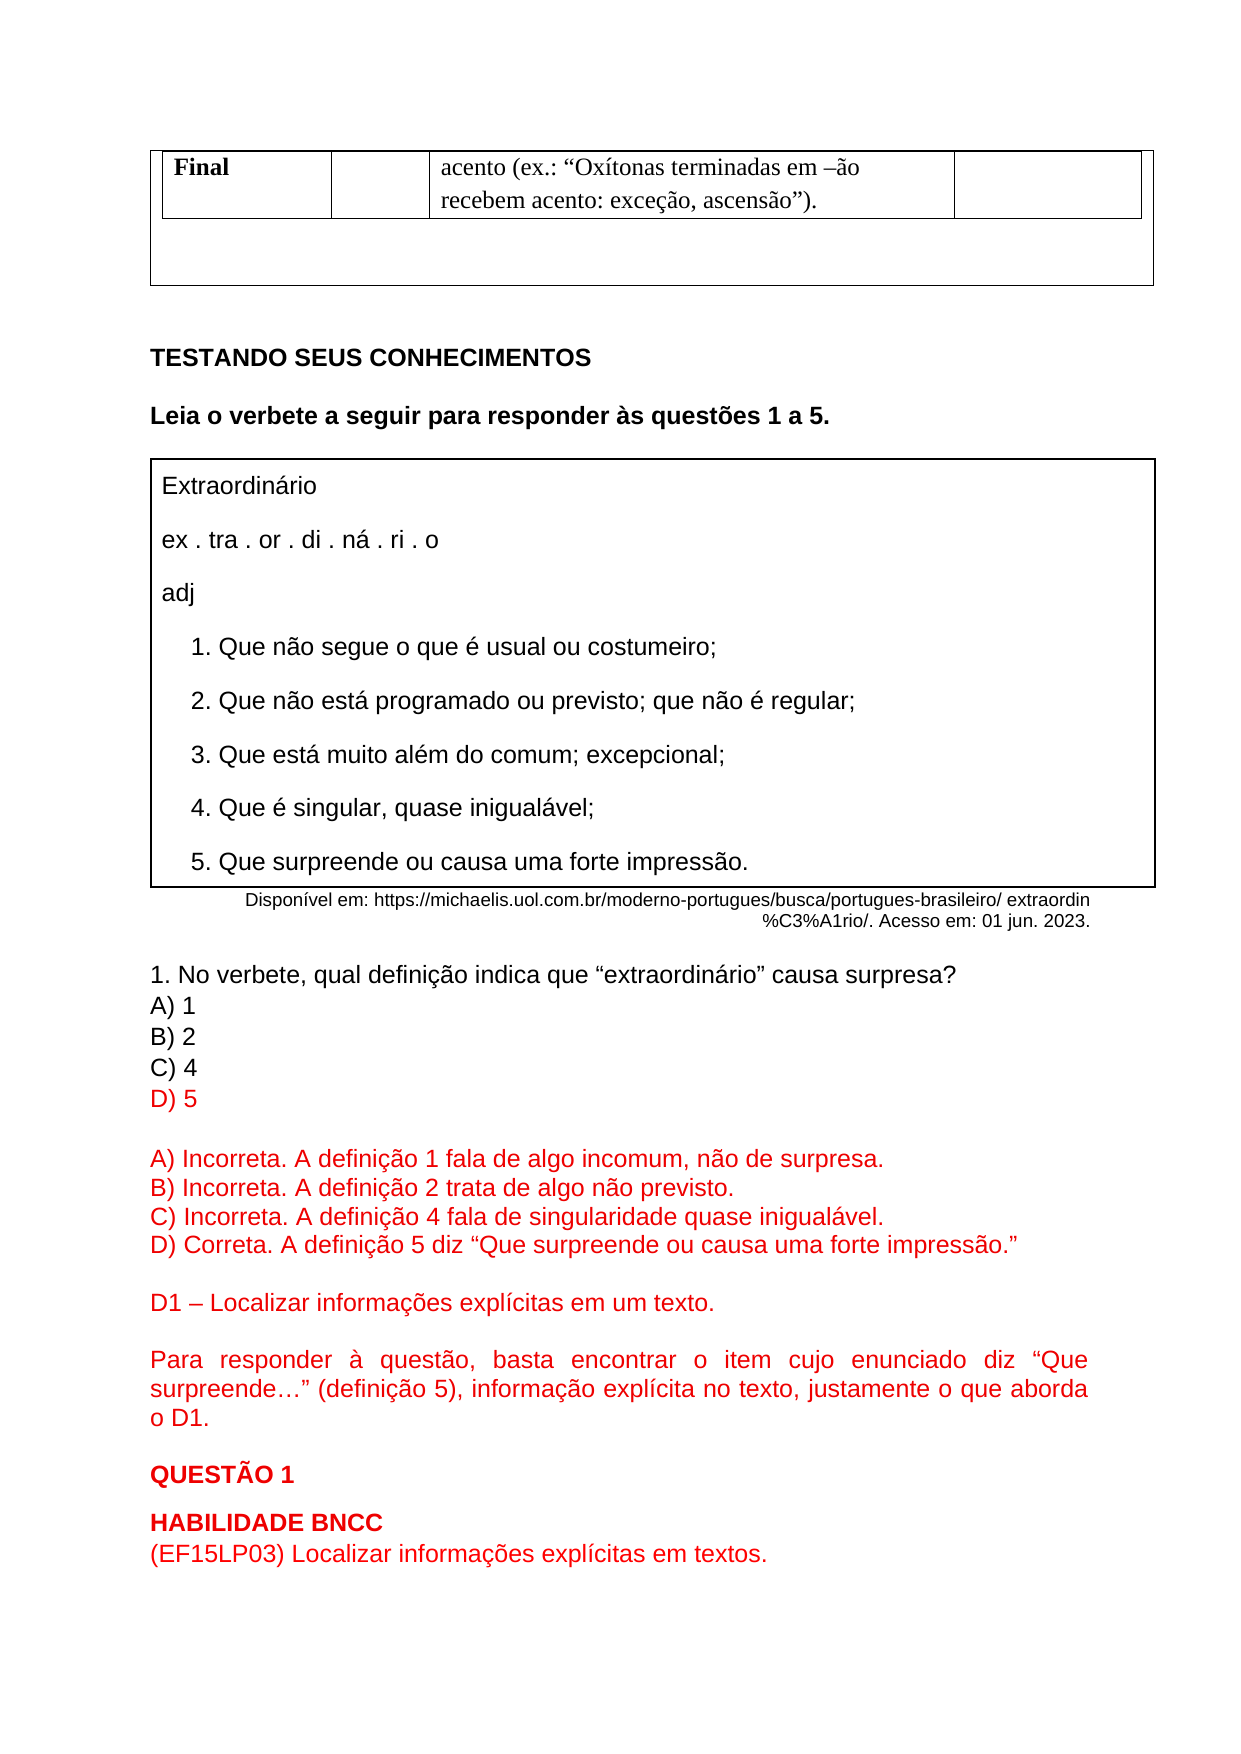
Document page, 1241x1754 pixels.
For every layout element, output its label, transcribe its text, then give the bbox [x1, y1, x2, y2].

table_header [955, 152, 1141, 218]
text Para responder à questão, basta encontrar o item cujo enunciado diz “Que surpreende…” (definição 5), informação explícita no texto, justamente o que aborda o D1. [150, 1345, 1090, 1432]
text C) 4 [150, 1053, 1090, 1082]
text C) Incorreta. A definição 4 fala de singularidade quase inigualável. [150, 1202, 1090, 1230]
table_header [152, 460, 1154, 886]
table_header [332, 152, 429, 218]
text Disponível em: https://michaelis.uol.com.br/moderno-portugues/busca/portugues-brasileiro/ extraordin%C3%A1rio/. Acesso em: 01 jun. 2023. [150, 888, 1090, 931]
text Leia o verbete a seguir para responder às questões 1 a 5. [150, 401, 1090, 429]
text QUESTÃO 1 [150, 1460, 1090, 1489]
text B) 2 [150, 1022, 1090, 1051]
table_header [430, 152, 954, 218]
text D1 – Localizar informações explícitas em um texto. [150, 1288, 1090, 1317]
text A) 1 [150, 991, 1090, 1020]
text TESTANDO SEUS CONHECIMENTOS [150, 343, 1090, 372]
text 1. No verbete, qual definição indica que “extraordinário” causa surpresa? [150, 960, 1090, 989]
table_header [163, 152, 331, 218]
text A) Incorreta. A definição 1 fala de algo incomum, não de surpresa. [150, 1144, 1090, 1173]
text D) Correta. A definição 5 diz “Que surpreende ou causa uma forte impressão.” [150, 1230, 1090, 1259]
text (EF15LP03) Localizar informações explícitas em textos. [150, 1539, 1090, 1568]
text D) 5 [150, 1084, 1090, 1113]
text B) Incorreta. A definição 2 trata de algo não previsto. [150, 1173, 1090, 1202]
text HABILIDADE BNCC [150, 1508, 1090, 1537]
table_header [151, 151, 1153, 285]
